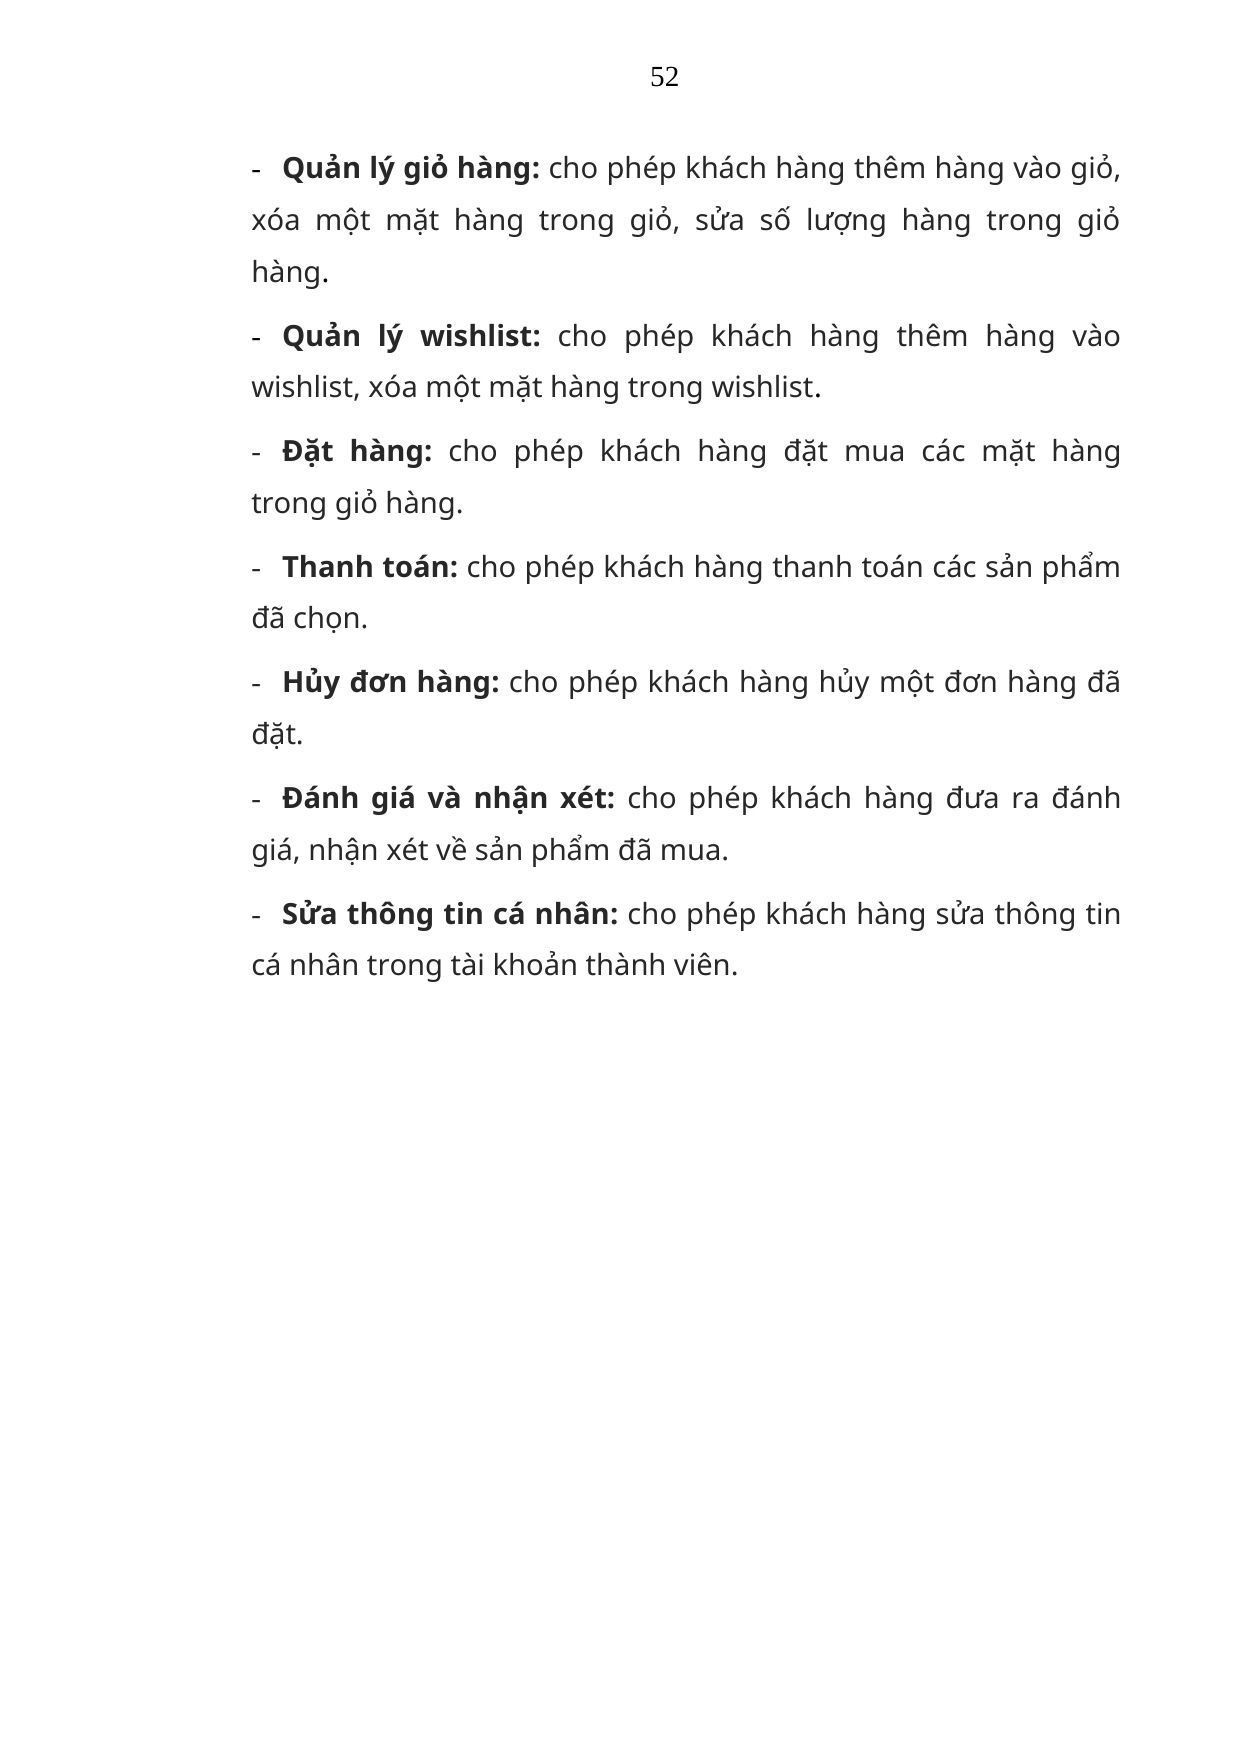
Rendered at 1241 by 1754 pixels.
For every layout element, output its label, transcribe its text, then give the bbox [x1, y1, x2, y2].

text Thanh toán: cho phép khách hàng thanh toán các sản phẩm đã chọn. [251, 546, 1122, 637]
text Quản lý wishlist: cho phép khách hàng thêm hàng vào wishlist, xóa một mặt hàng trong wishlist. [251, 315, 1122, 406]
text Sửa thông tin cá nhân: cho phép khách hàng sửa thông tin cá nhân trong tài khoản thành viên. [251, 893, 1122, 984]
text Hủy đơn hàng: cho phép khách hàng hủy một đơn hàng đã đặt. [251, 662, 1122, 753]
text Đặt hàng: cho phép khách hàng đặt mua các mặt hàng trong giỏ hàng. [251, 431, 1122, 522]
text Quản lý giỏ hàng: cho phép khách hàng thêm hàng vào giỏ, xóa một mặt hàng trong giỏ, sửa số lượng hàng trong giỏ hàng. [251, 148, 1122, 291]
text Đánh giá và nhận xét: cho phép khách hàng đưa ra đánh giá, nhận xét về sản phẩm đã mua. [251, 777, 1122, 869]
